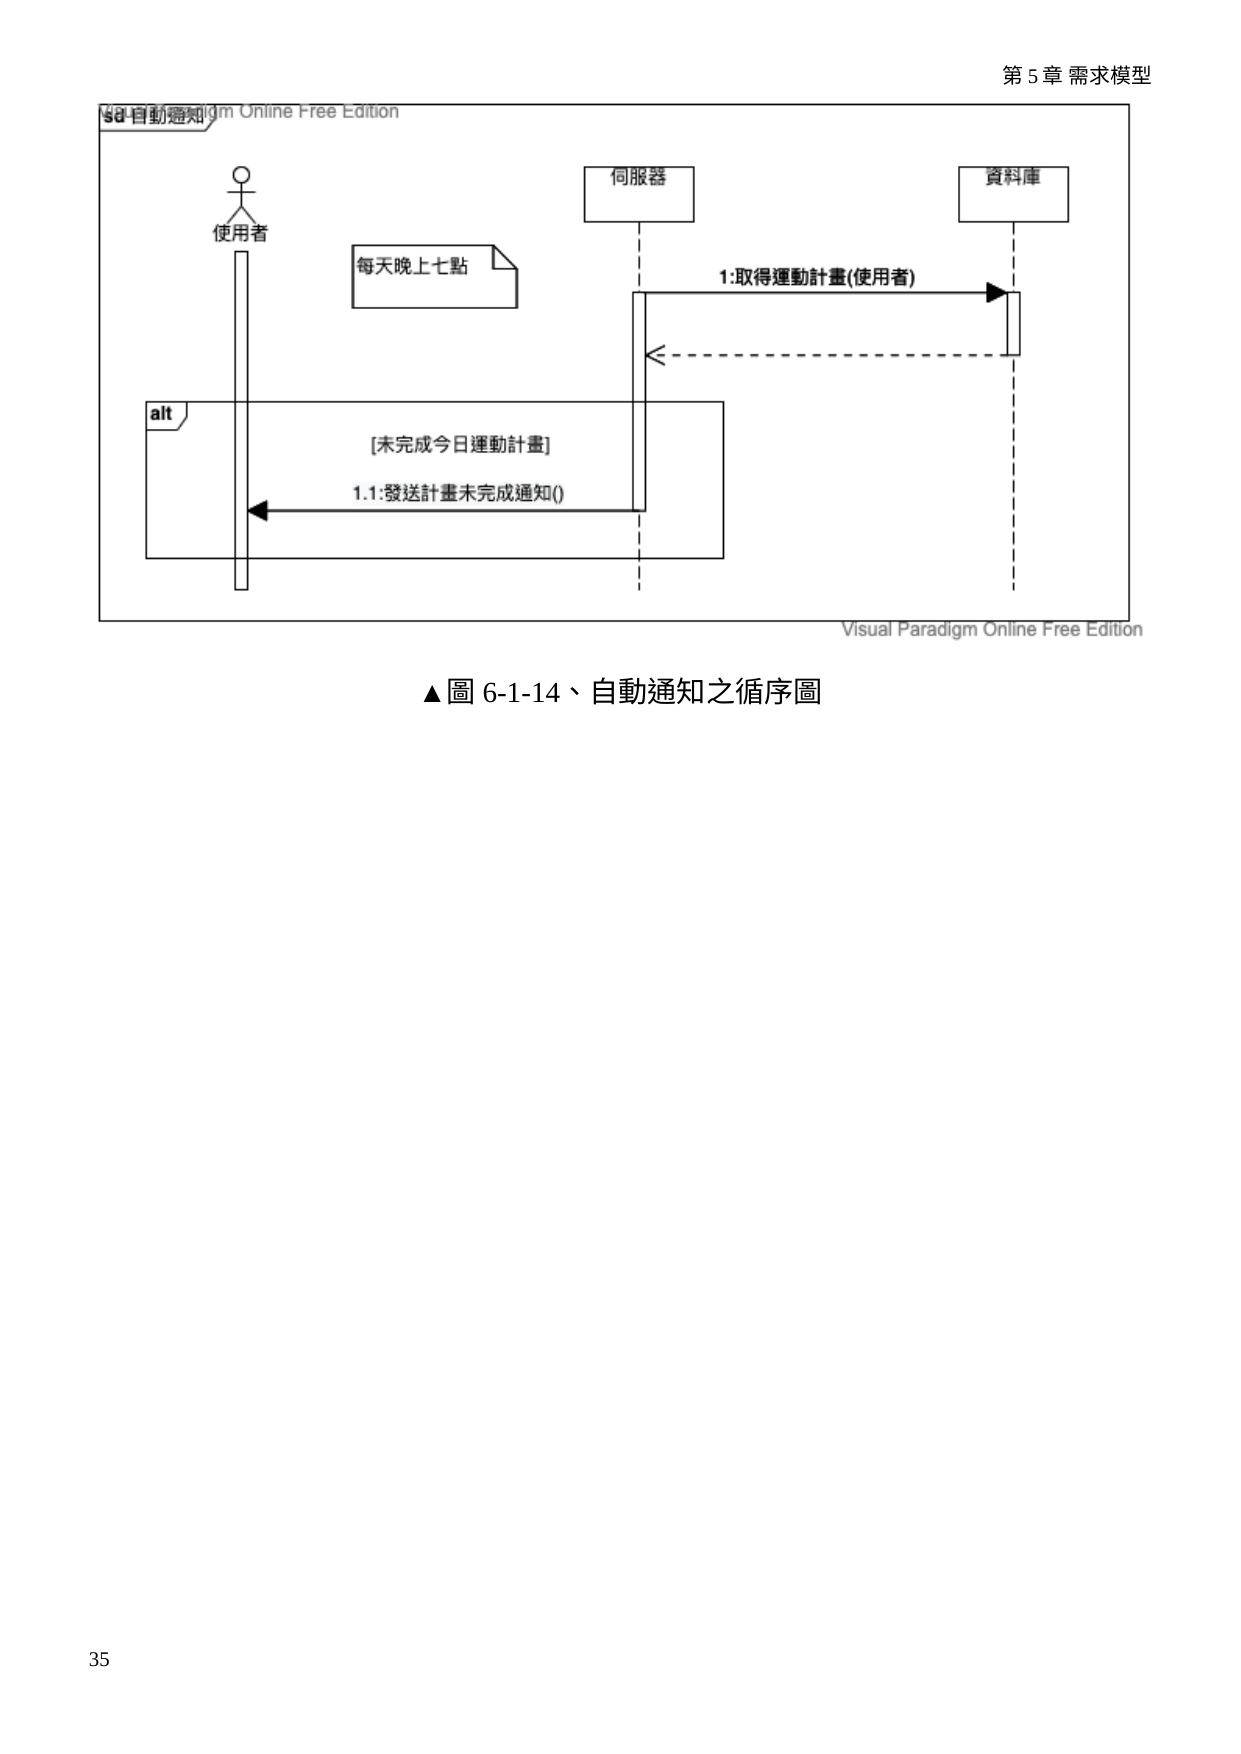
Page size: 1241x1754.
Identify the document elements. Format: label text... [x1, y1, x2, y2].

picture [88, 94, 1152, 644]
